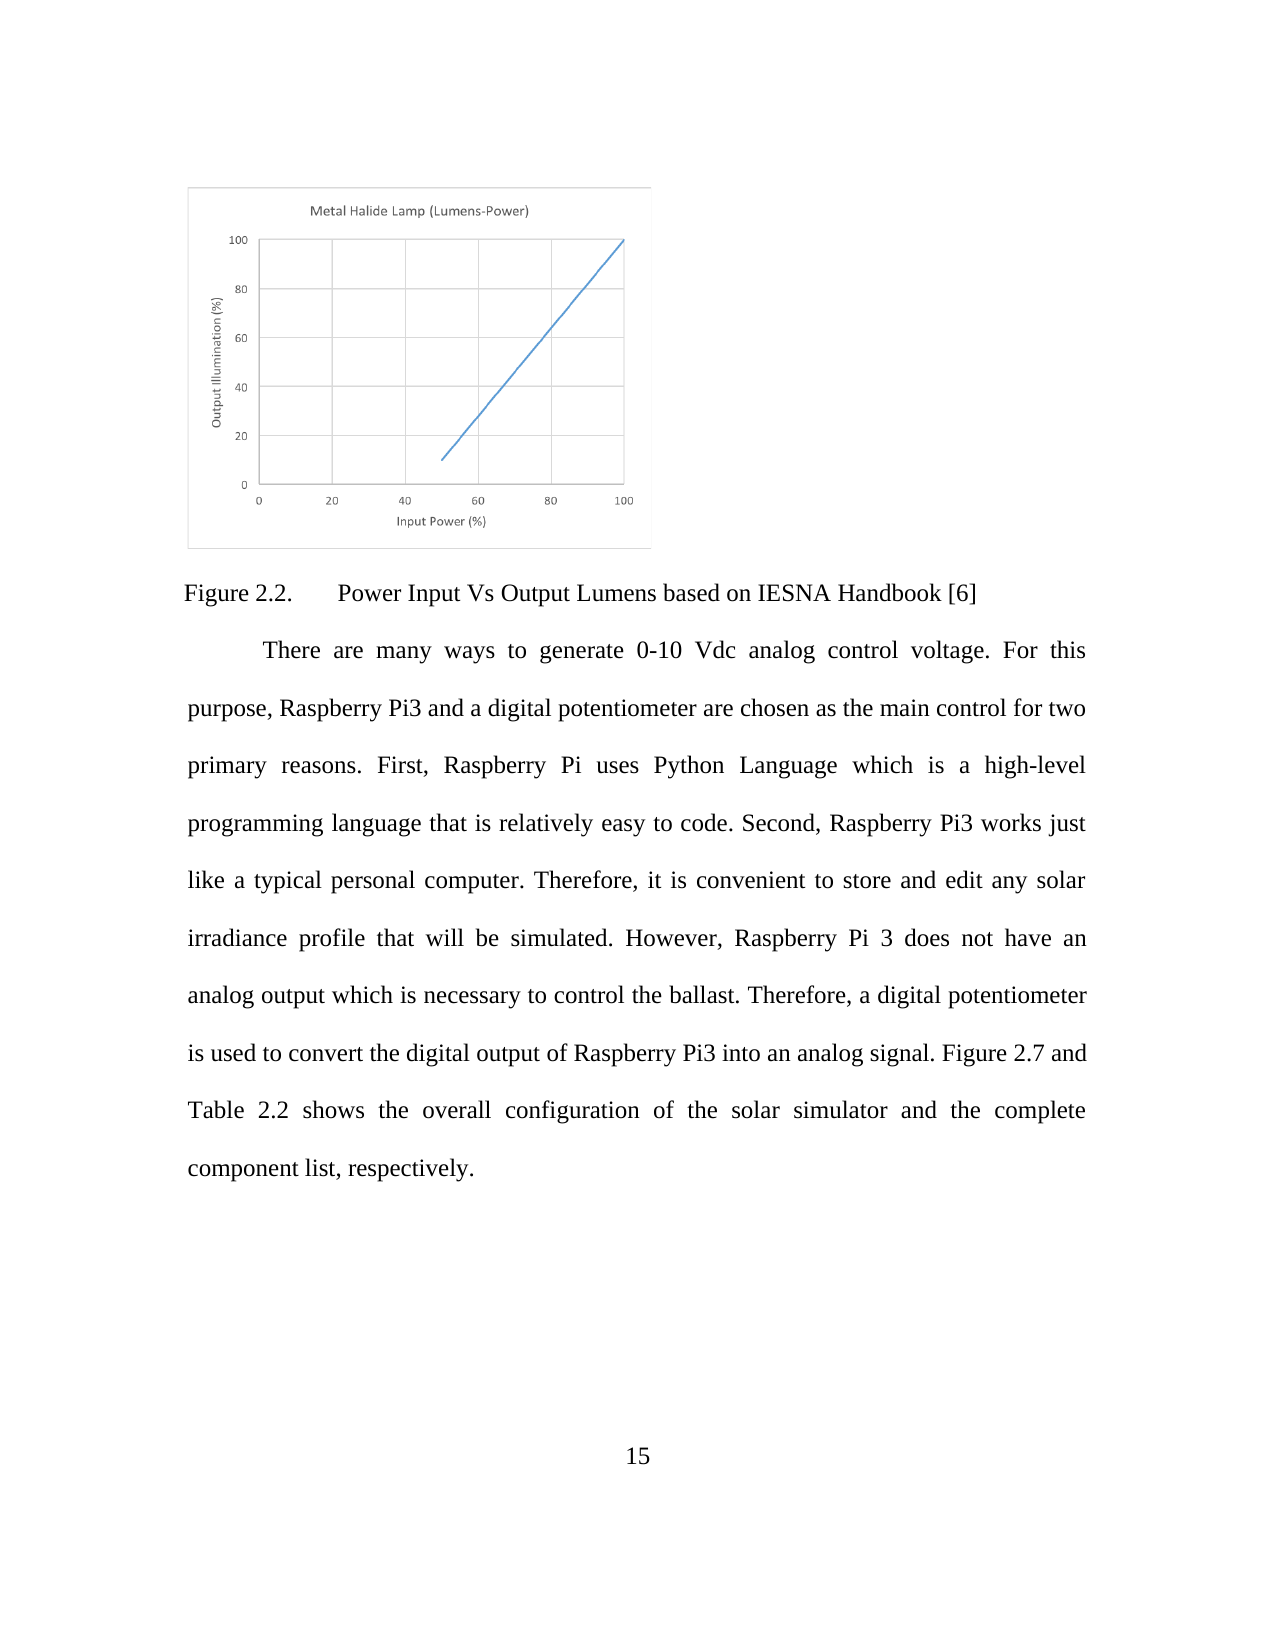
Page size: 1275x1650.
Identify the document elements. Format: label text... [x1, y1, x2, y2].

subtitle Power Input Vs Output Lumens based on IESNA Handbook [6] [184, 578, 1087, 606]
text There are many ways to generate 0-10 Vdc analog control voltage. For this purpose, Raspberry Pi3 and a digital potentiometer are chosen as the main control for two primary reasons. First, Raspberry Pi uses Python Language which is a high-level programming language that is relatively easy to code. Second, Raspberry Pi3 works just like a typical personal computer. Therefore, it is convenient to store and edit any solar irradiance profile that will be simulated. However, Raspberry Pi 3 does not have an analog output which is necessary to control the ballast. Therefore, a digital potentiometer is used to convert the digital output of Raspberry Pi3 into an analog signal. Figure 2.7 and Table 2.2 shows the overall configuration of the solar simulator and the complete component list, respectively. [187, 635, 1087, 1181]
picture [187, 187, 652, 549]
